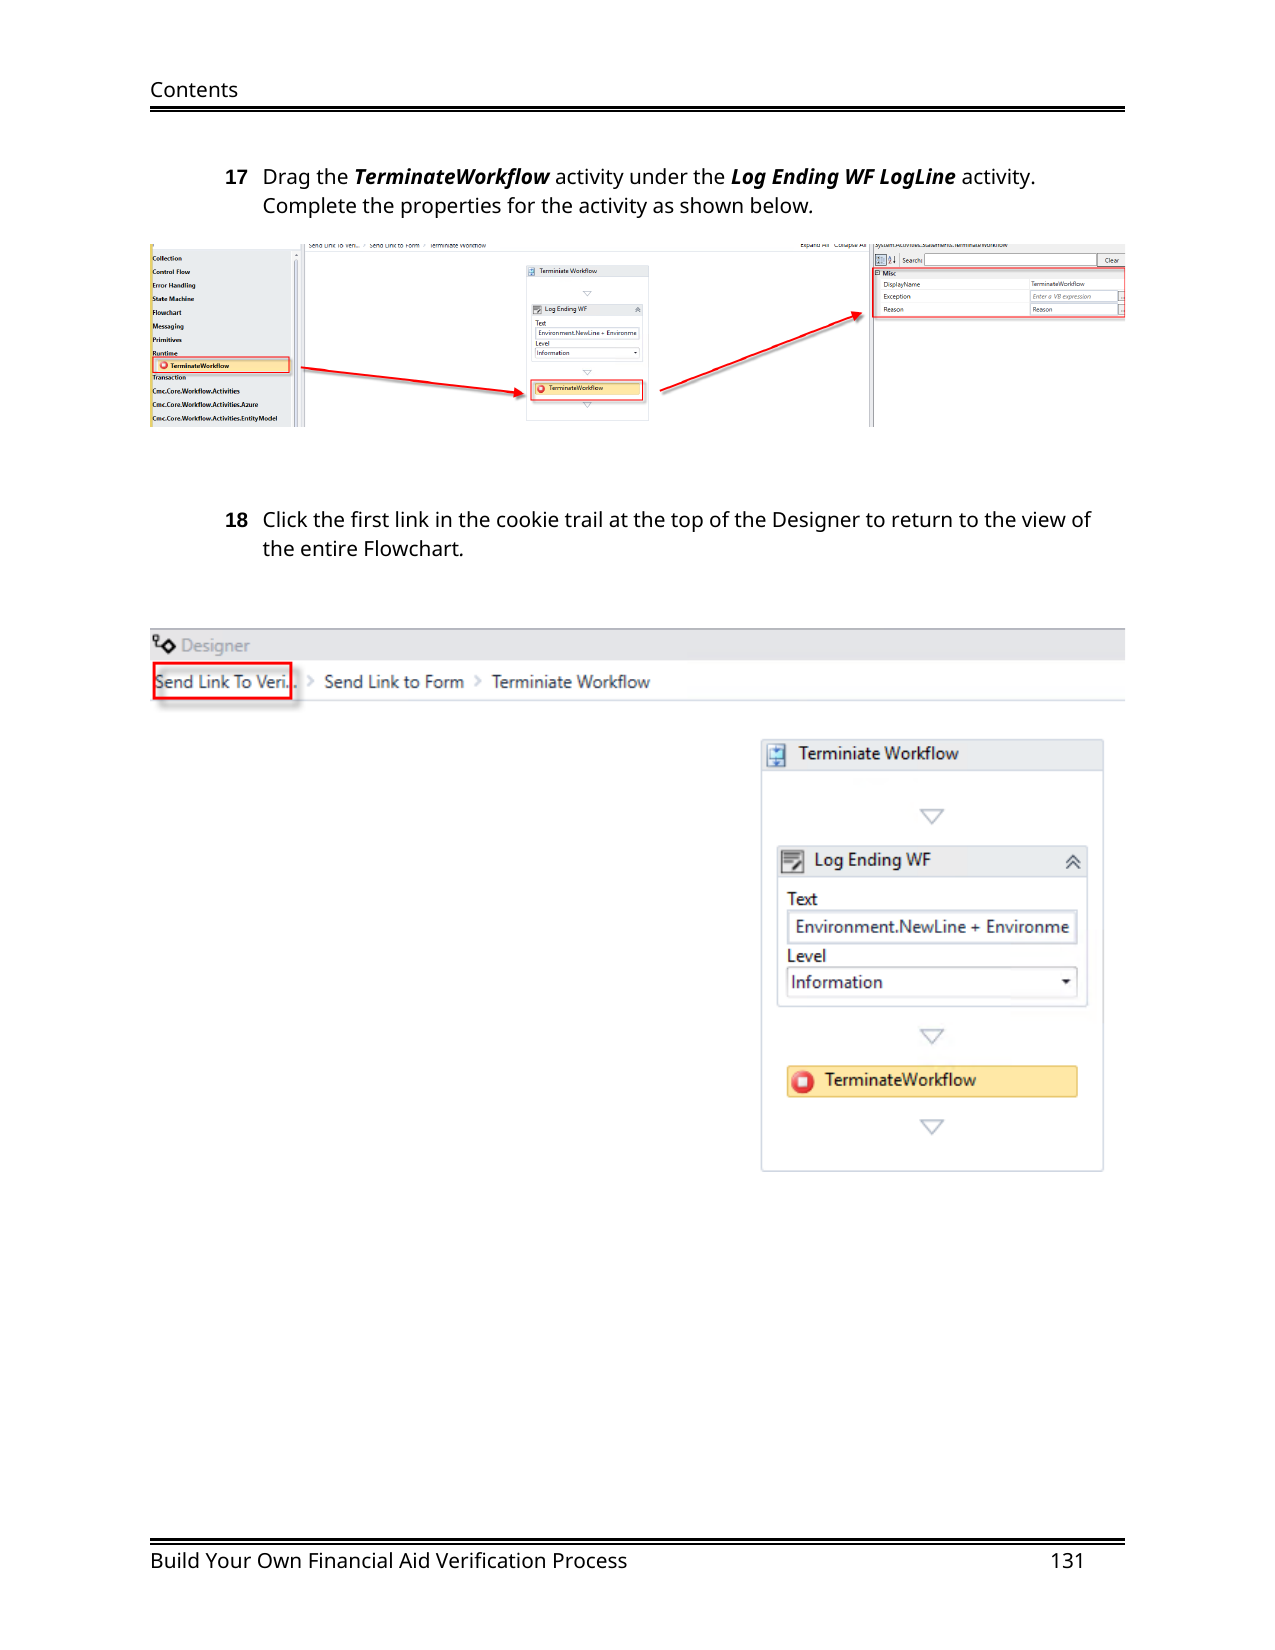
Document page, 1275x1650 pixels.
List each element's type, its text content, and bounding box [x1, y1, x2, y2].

picture [150, 244, 1125, 427]
picture [150, 628, 1125, 1172]
text Drag the TerminateWorkflow activity under the Log Ending WF LogLine activity. Complete the properties for the activity as shown below. [225, 162, 1125, 219]
text Click the first link in the cookie trail at the top of the Designer to return to the view of the entire Flowchart. [225, 505, 1125, 562]
